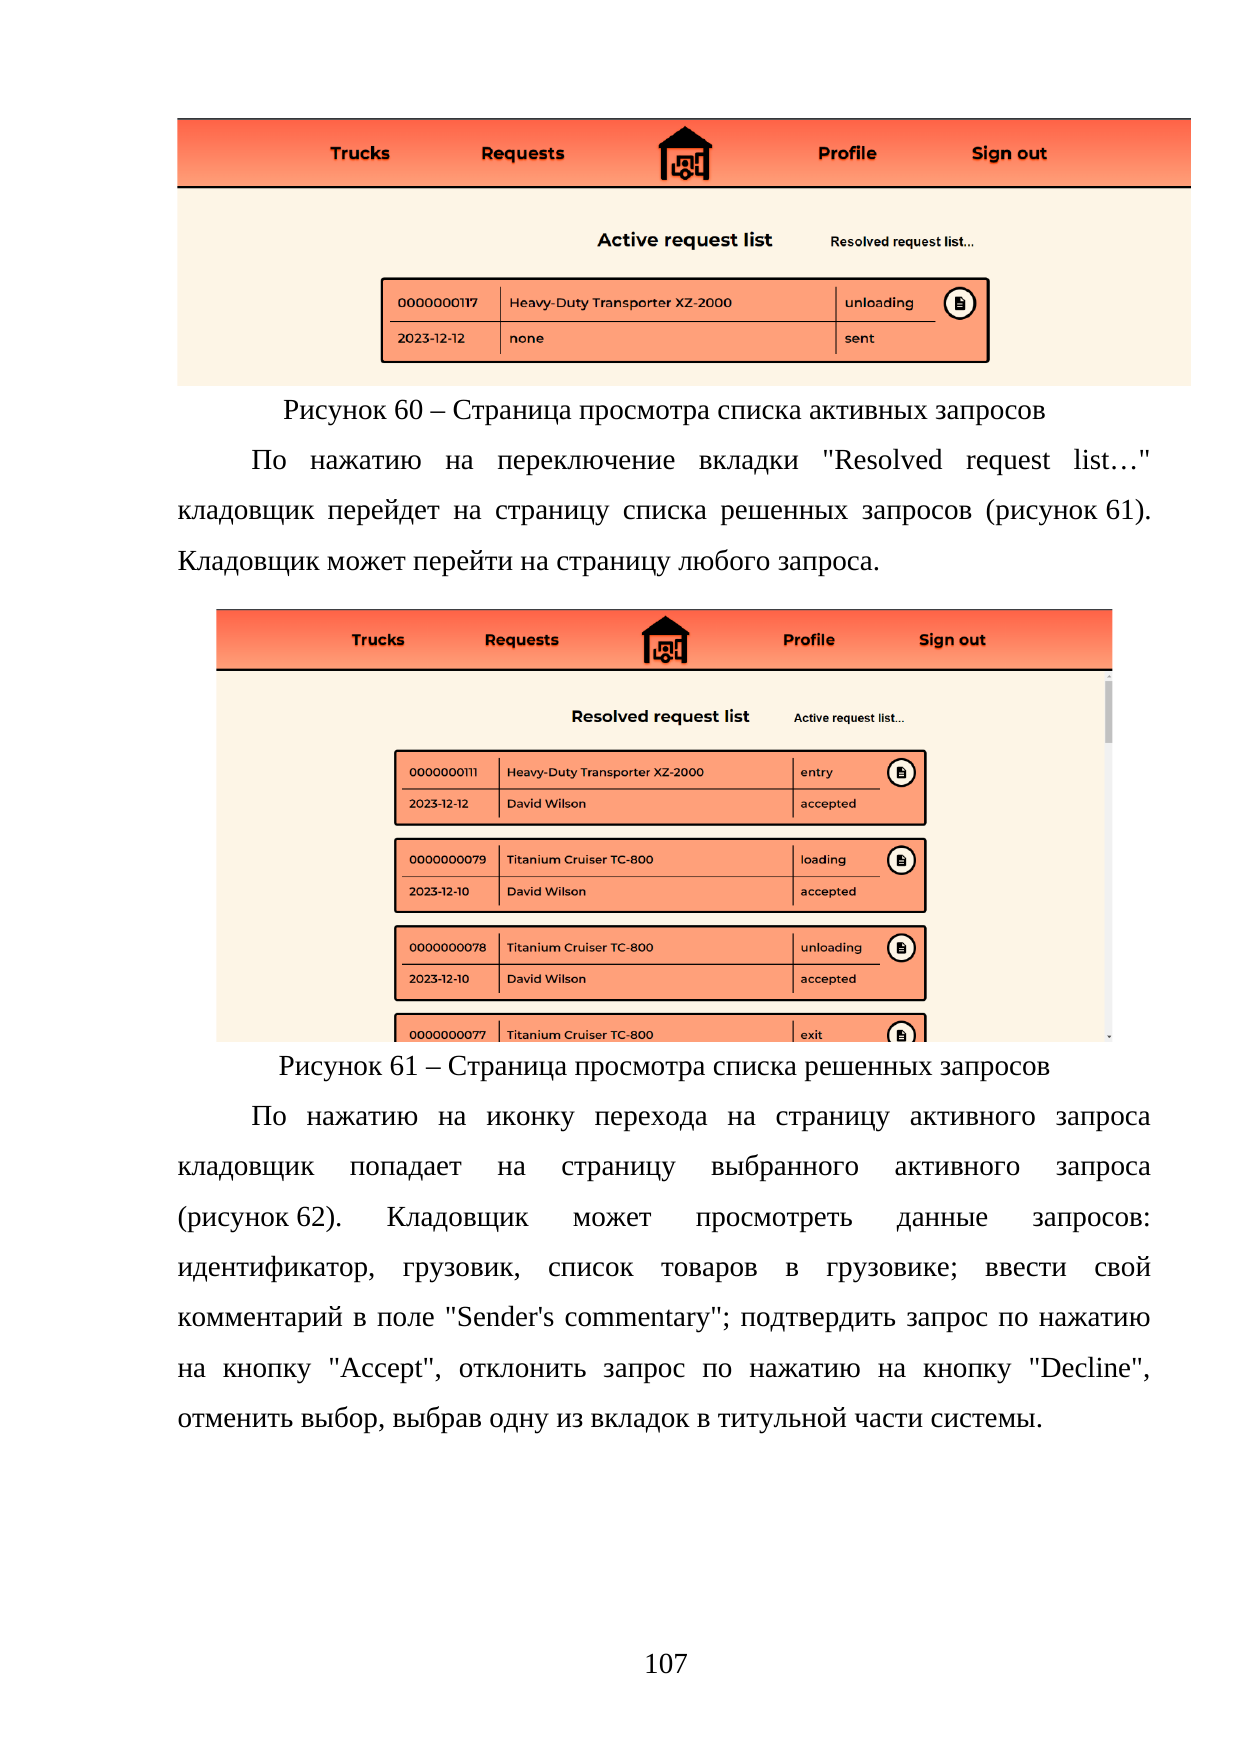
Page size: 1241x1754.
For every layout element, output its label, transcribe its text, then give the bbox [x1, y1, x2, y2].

text По нажатию на переключение вкладки "Resolved request list…" кладовщик перейдет на страницу списка решенных запросов (рисунок 61). Кладовщик может перейти на страницу любого запроса. [177, 442, 1152, 576]
text По нажатию на иконку перехода на страницу активного запроса кладовщик попадает на страницу выбранного активного запроса (рисунок 62). Кладовщик может просмотреть данные запросов: идентификатор, грузовик, список товаров в грузовике; ввести свой комментарий в поле "Sender's commentary"; подтвердить запрос по нажатию на кнопку "Accept", отклонить запрос по нажатию на кнопку "Decline", отменить выбор, выбрав одну из вкладок в титульной части системы. [177, 1098, 1152, 1433]
picture [177, 118, 1191, 386]
title Рисунок 61 – Страница просмотра списка решенных запросов [177, 1048, 1152, 1081]
title Рисунок 60 – Страница просмотра списка активных запросов [177, 392, 1152, 425]
picture [216, 609, 1113, 1042]
